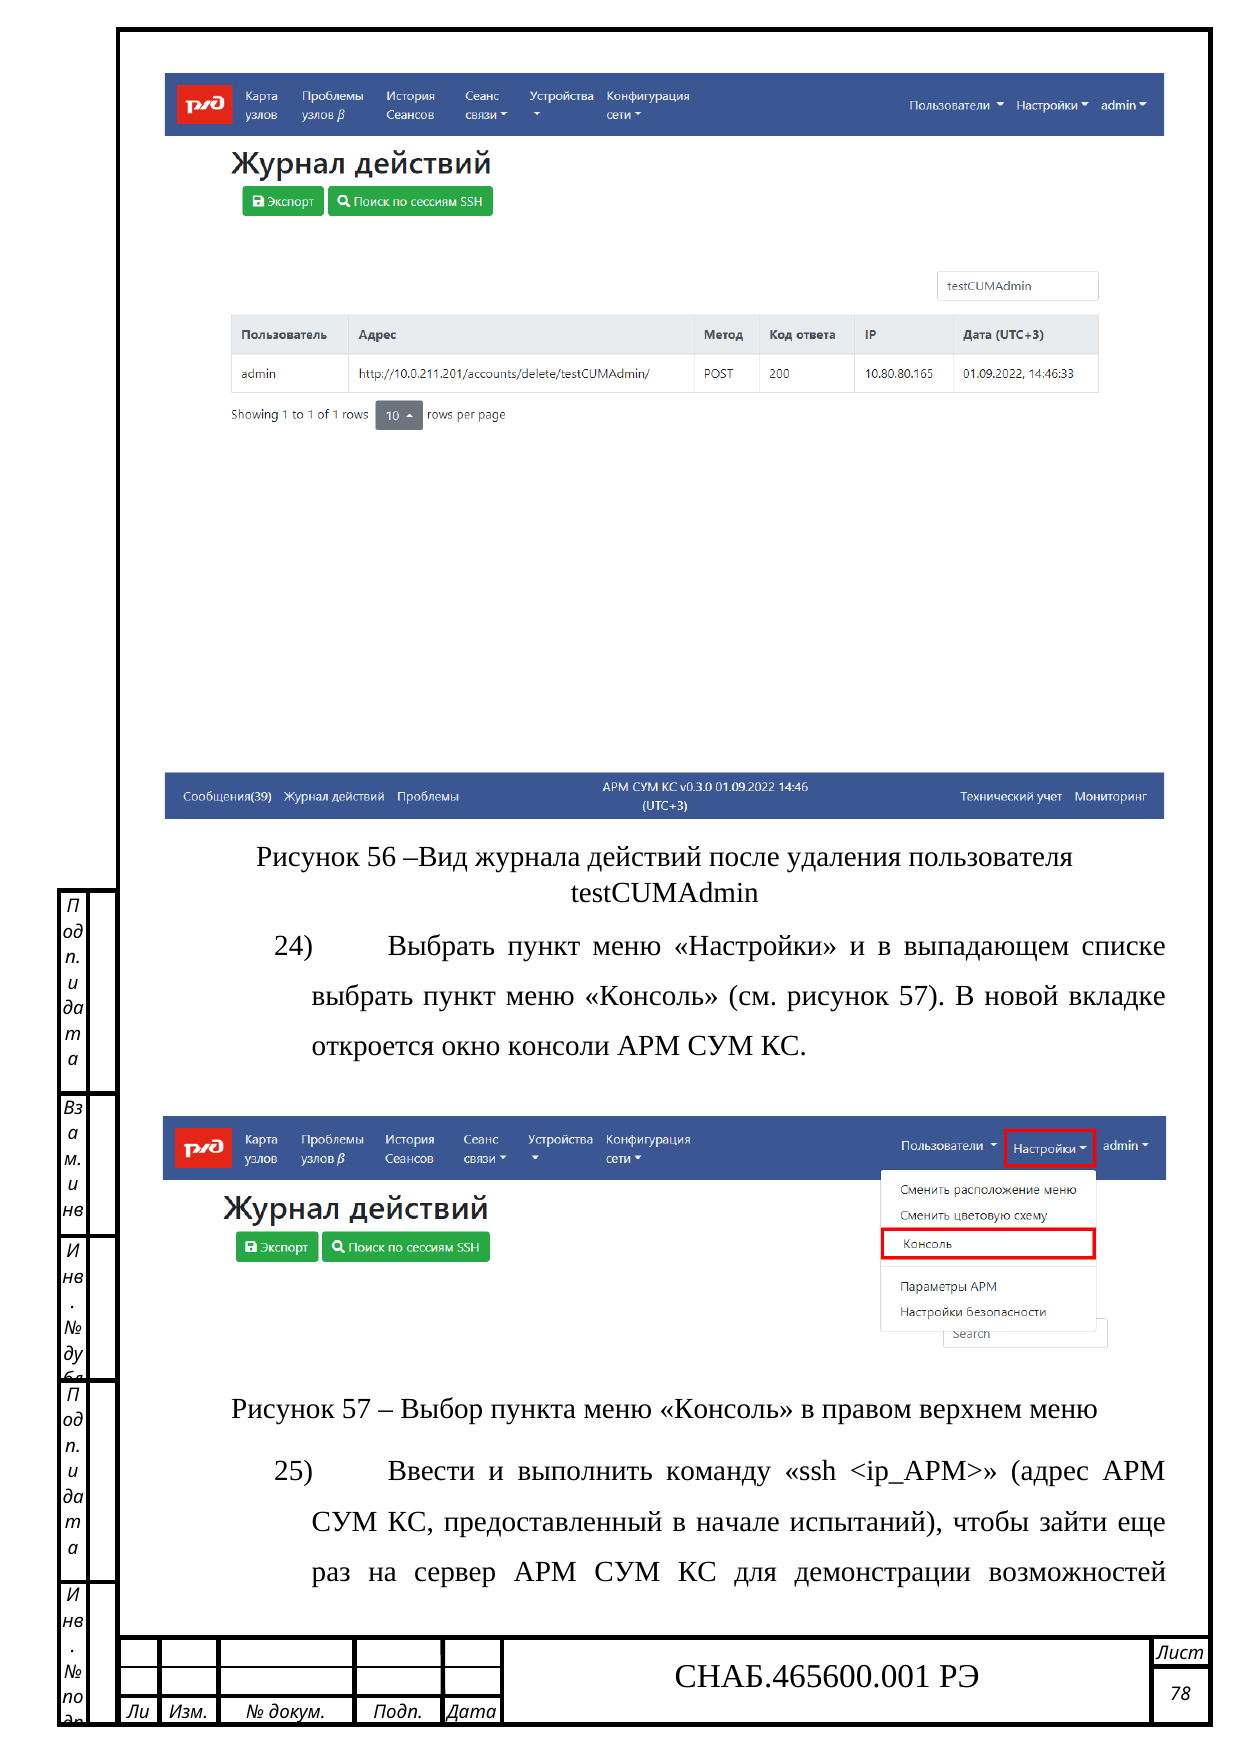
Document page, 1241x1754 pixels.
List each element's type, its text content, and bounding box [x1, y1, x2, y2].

list Выбрать пункт меню «Настройки» и в выпадающем списке выбрать пункт меню «Консоль» (см. рисунок 57). В новой вкладке откроется окно консоли АРМ СУМ КС. [274, 928, 1166, 1062]
picture [162, 1116, 1167, 1359]
text Рисунок 57 – Выбор пункта меню «Консоль» в правом верхнем меню [162, 1391, 1166, 1424]
text Рисунок 56 –Вид журнала действий после удаления пользователя testCUMAdmin [162, 839, 1166, 908]
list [274, 1453, 1166, 1588]
picture [164, 73, 1165, 819]
